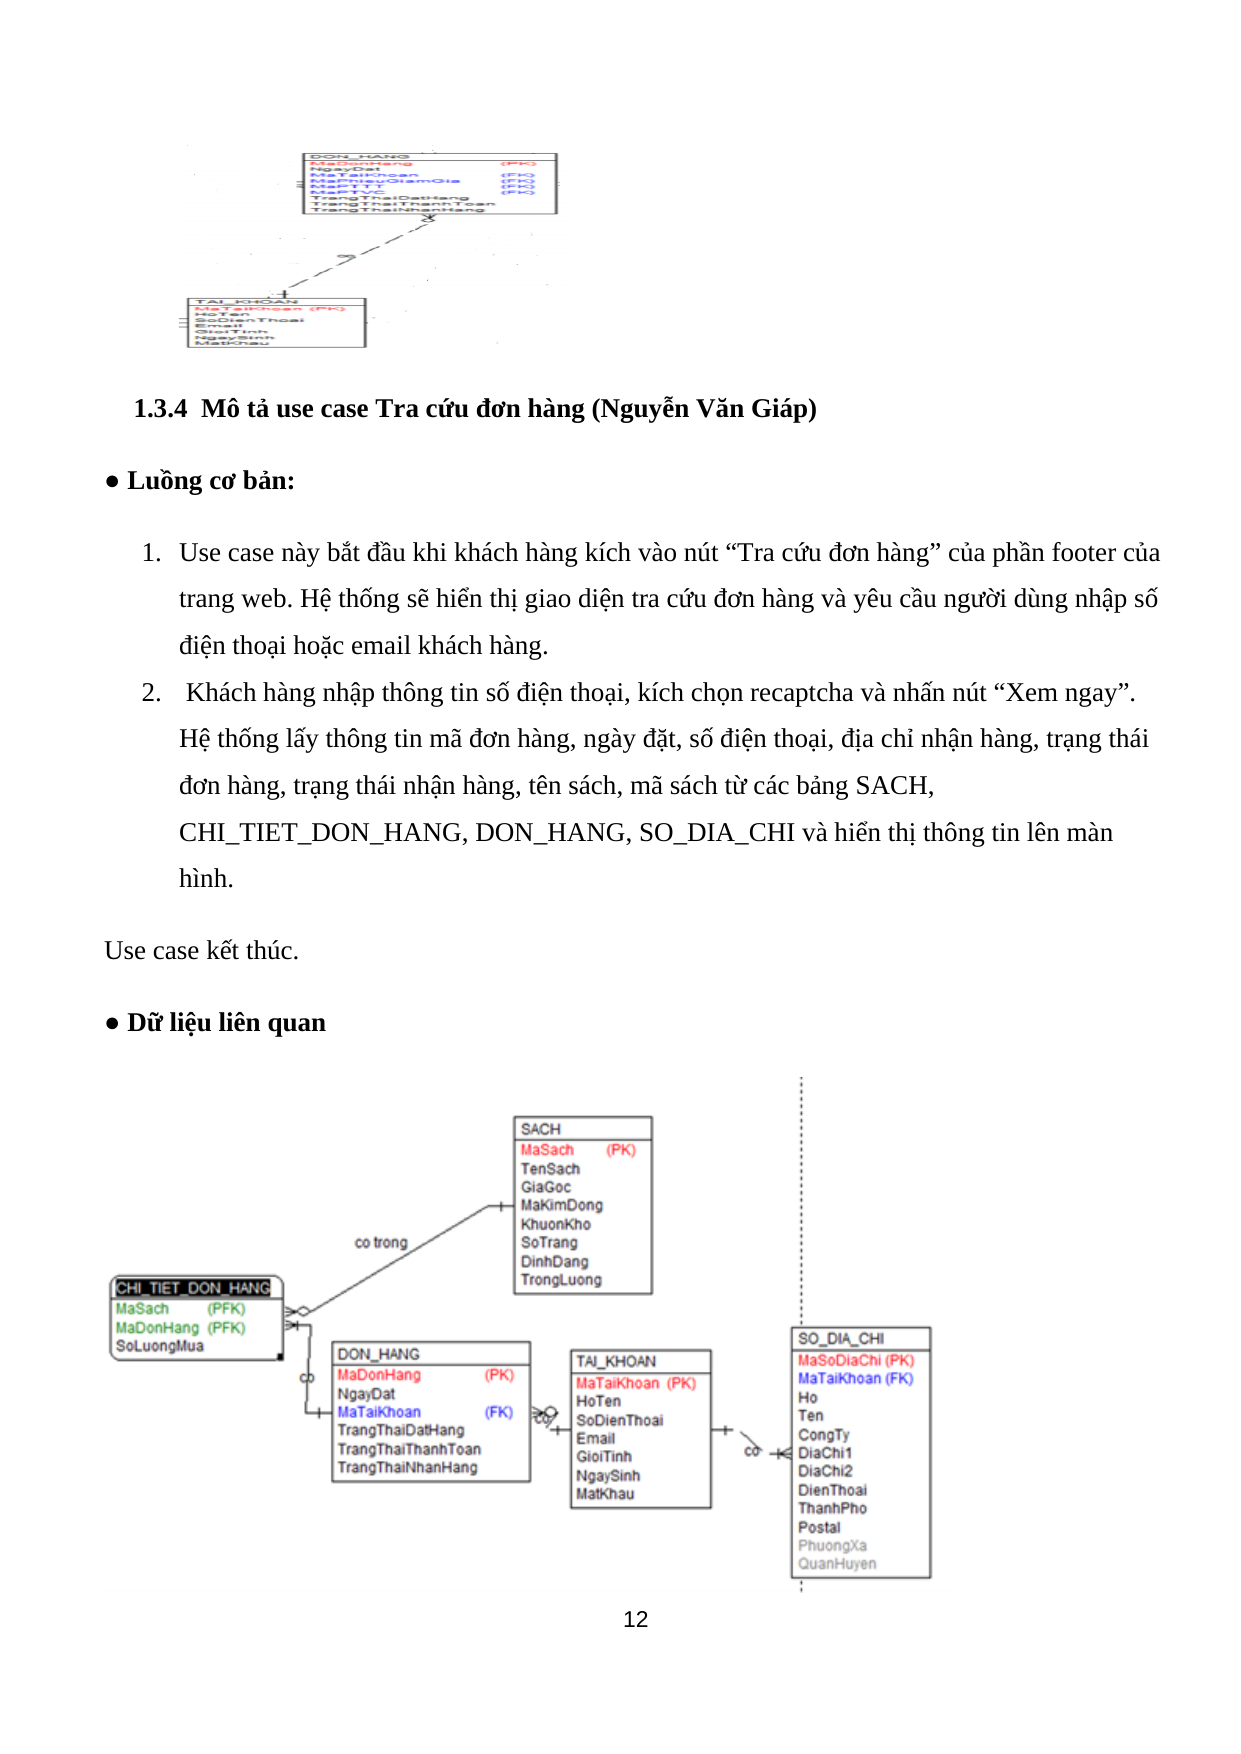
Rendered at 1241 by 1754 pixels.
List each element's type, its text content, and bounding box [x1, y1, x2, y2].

list Khách hàng nhập thông tin số điện thoại, kích chọn recaptcha và nhấn nút “Xem ngay”. Hệ thống lấy thông tin mã đơn hàng, ngày đặt, số điện thoại, địa chỉ nhận hàng, trạng thái đơn hàng, trạng thái nhận hàng, tên sách, mã sách từ các bảng SACH, CHI_TIET_DON_HANG, DON_HANG, SO_DIA_CHI và hiển thị thông tin lên màn hình. [141, 676, 1167, 893]
text ● Luồng cơ bản: [104, 464, 1167, 495]
list Use case này bắt đầu khi khách hàng kích vào nút “Tra cứu đơn hàng” của phần footer của trang web. Hệ thống sẽ hiển thị giao diện tra cứu đơn hàng và yêu cầu người dùng nhập số điện thoại hoặc email khách hàng. [141, 536, 1167, 660]
picture [178, 143, 570, 350]
text Use case kết thúc. [104, 934, 1167, 965]
picture [103, 1077, 959, 1593]
subtitle 1.3.4 Mô tả use case Tra cứu đơn hàng (Nguyễn Văn Giáp) [104, 392, 1167, 423]
text ● Dữ liệu liên quan [104, 1006, 1167, 1037]
